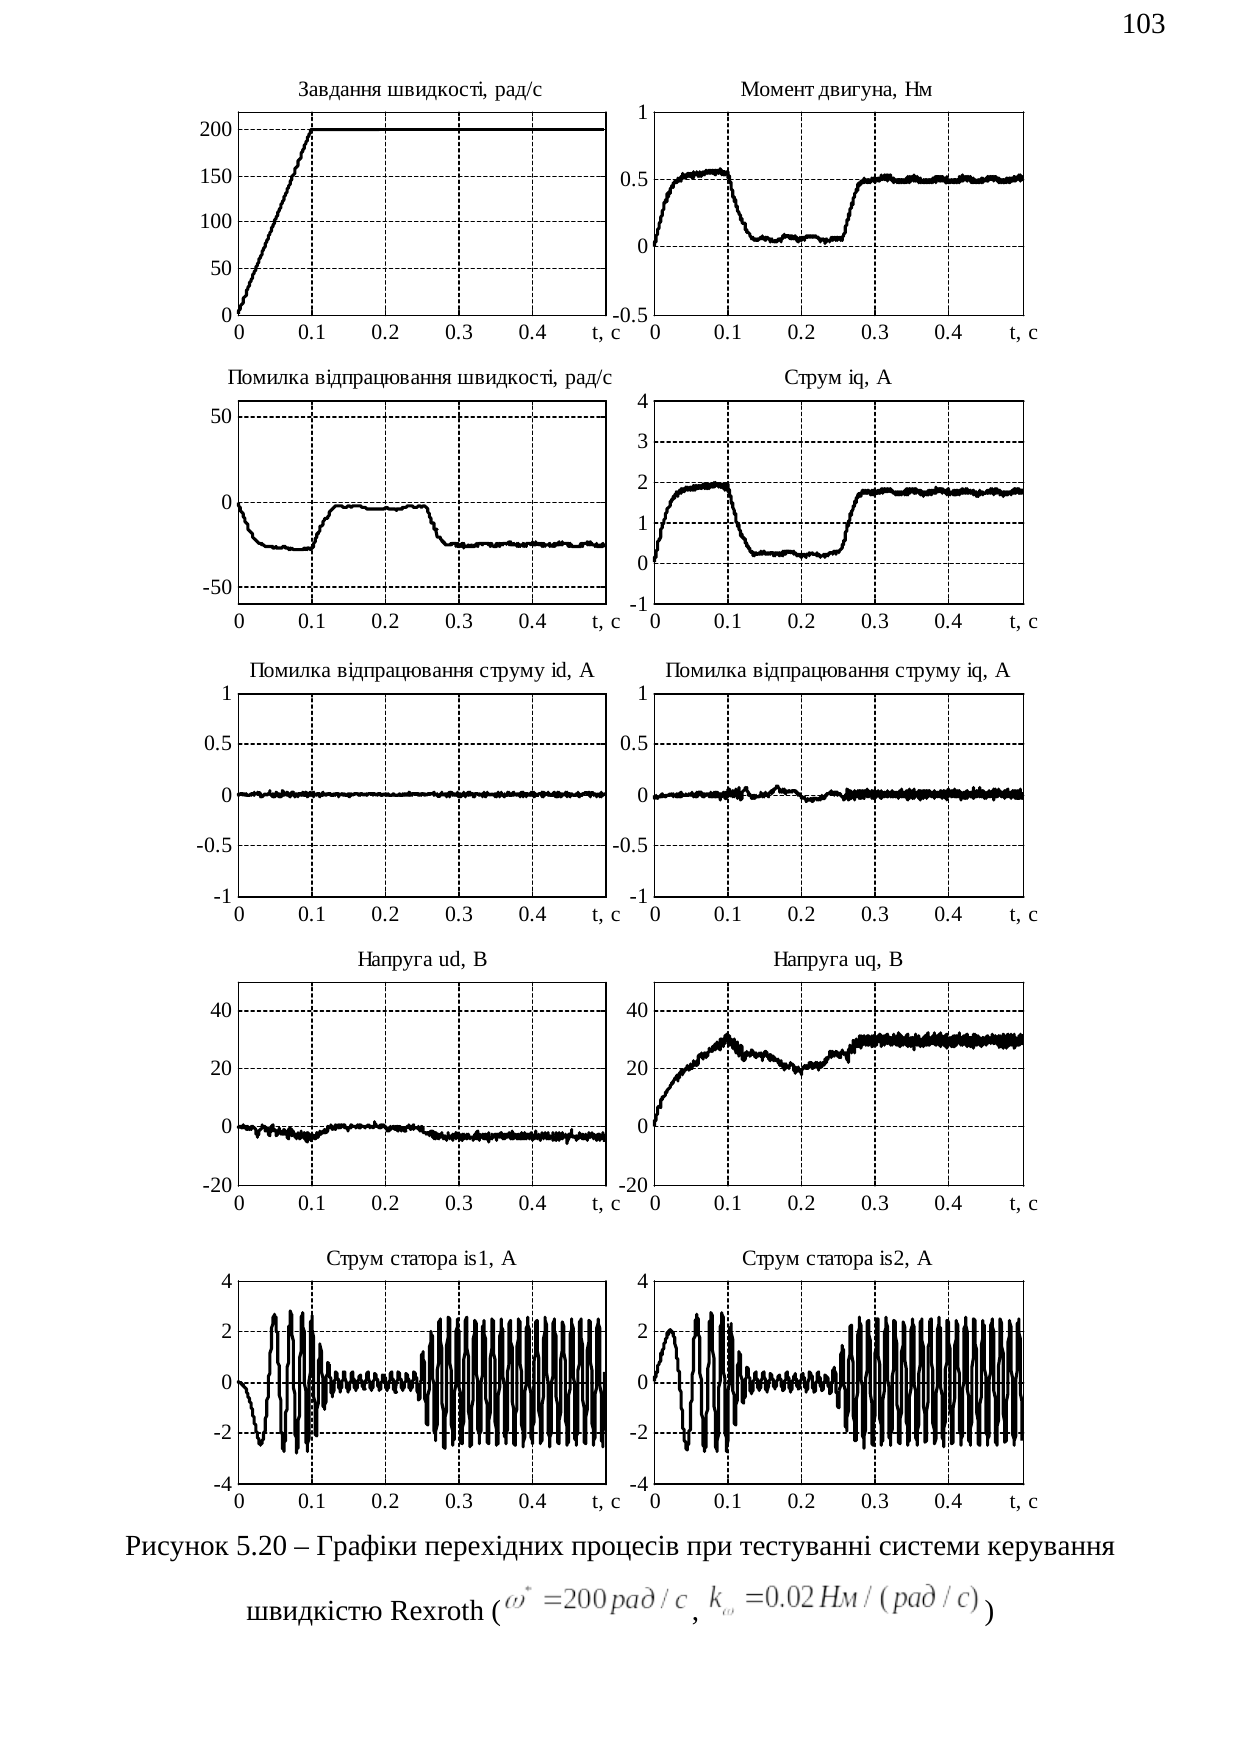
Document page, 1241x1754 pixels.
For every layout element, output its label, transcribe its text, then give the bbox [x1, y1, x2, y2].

text Рисунок 5.20 – Графіки перехідних процесів при тестуванні системи керування швидкістю Rexroth (, ) [75, 1528, 1165, 1627]
